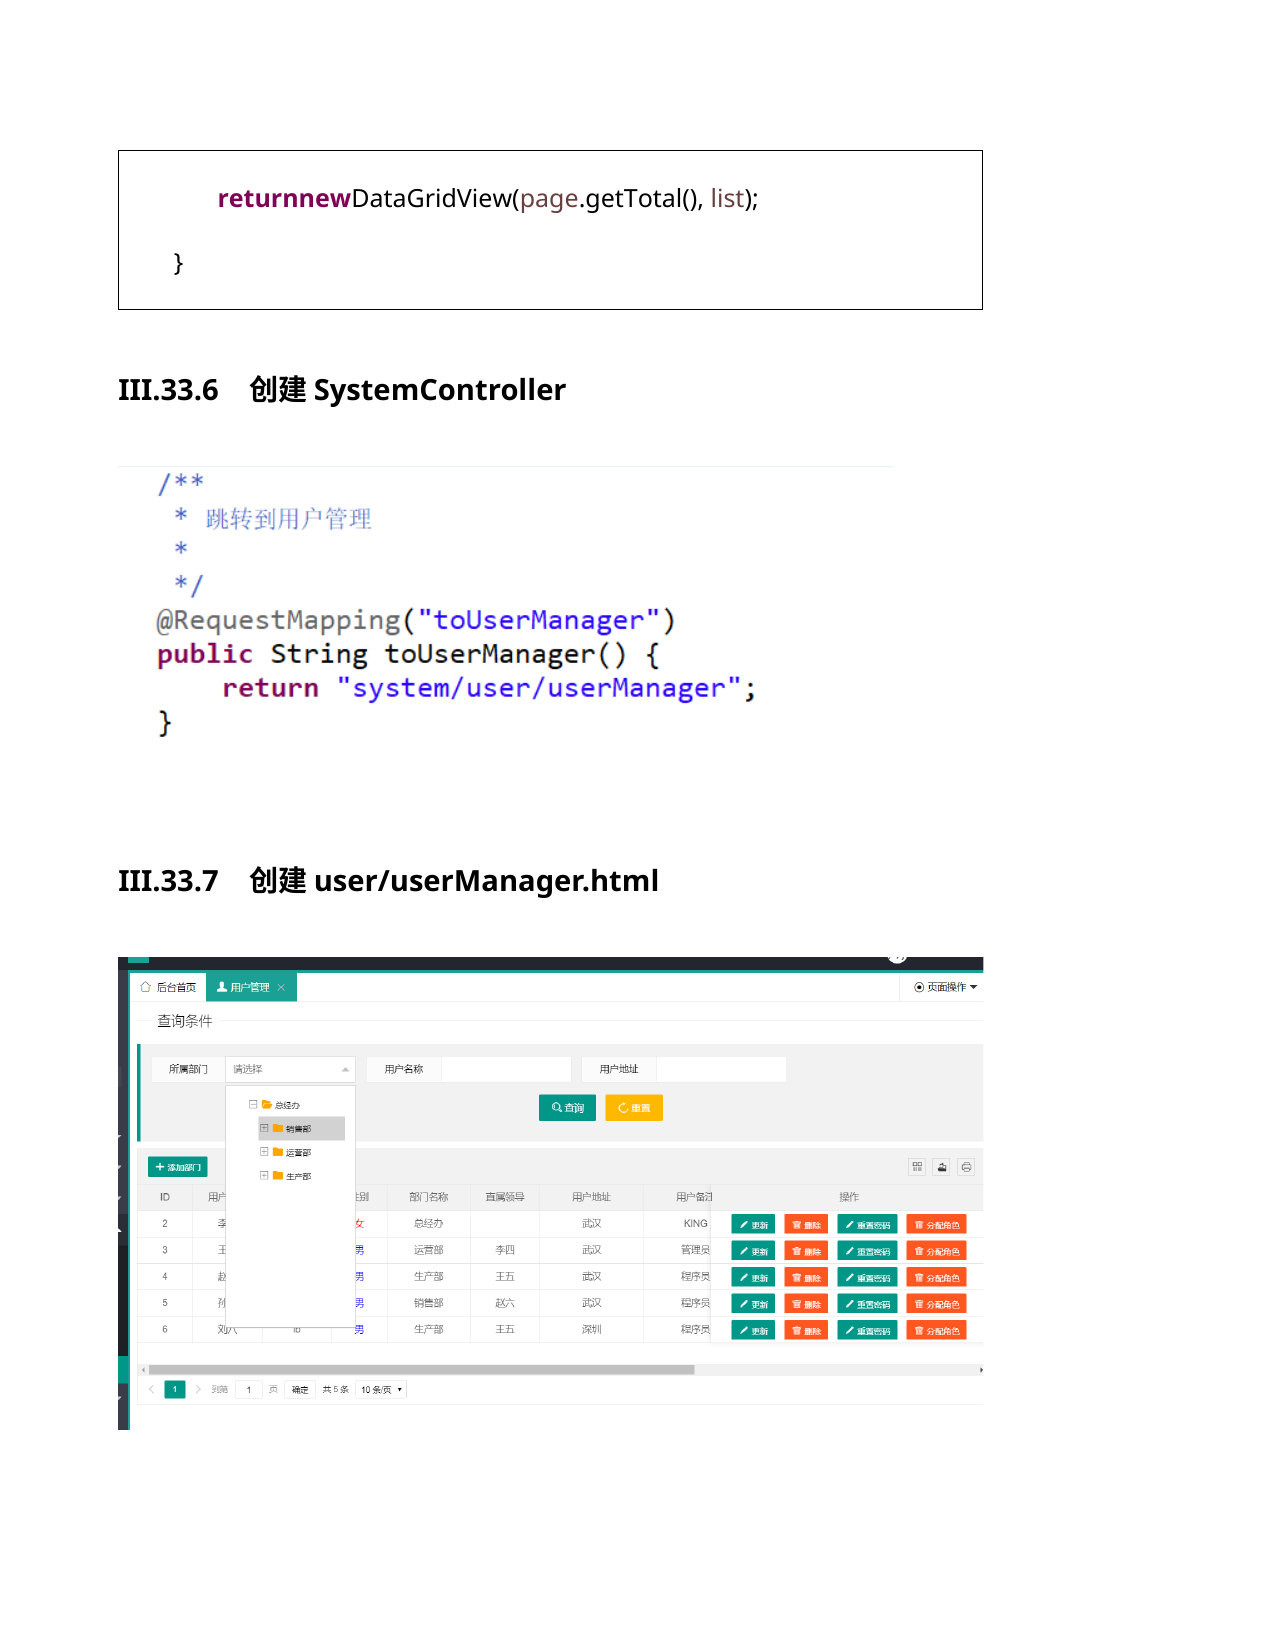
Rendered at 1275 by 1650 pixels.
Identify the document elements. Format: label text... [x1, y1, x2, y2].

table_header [119, 151, 982, 308]
subtitle 创建user/userManager.html [118, 857, 1157, 900]
subtitle 创建SystemController [118, 366, 1157, 409]
picture [118, 466, 894, 801]
picture [118, 957, 984, 1430]
